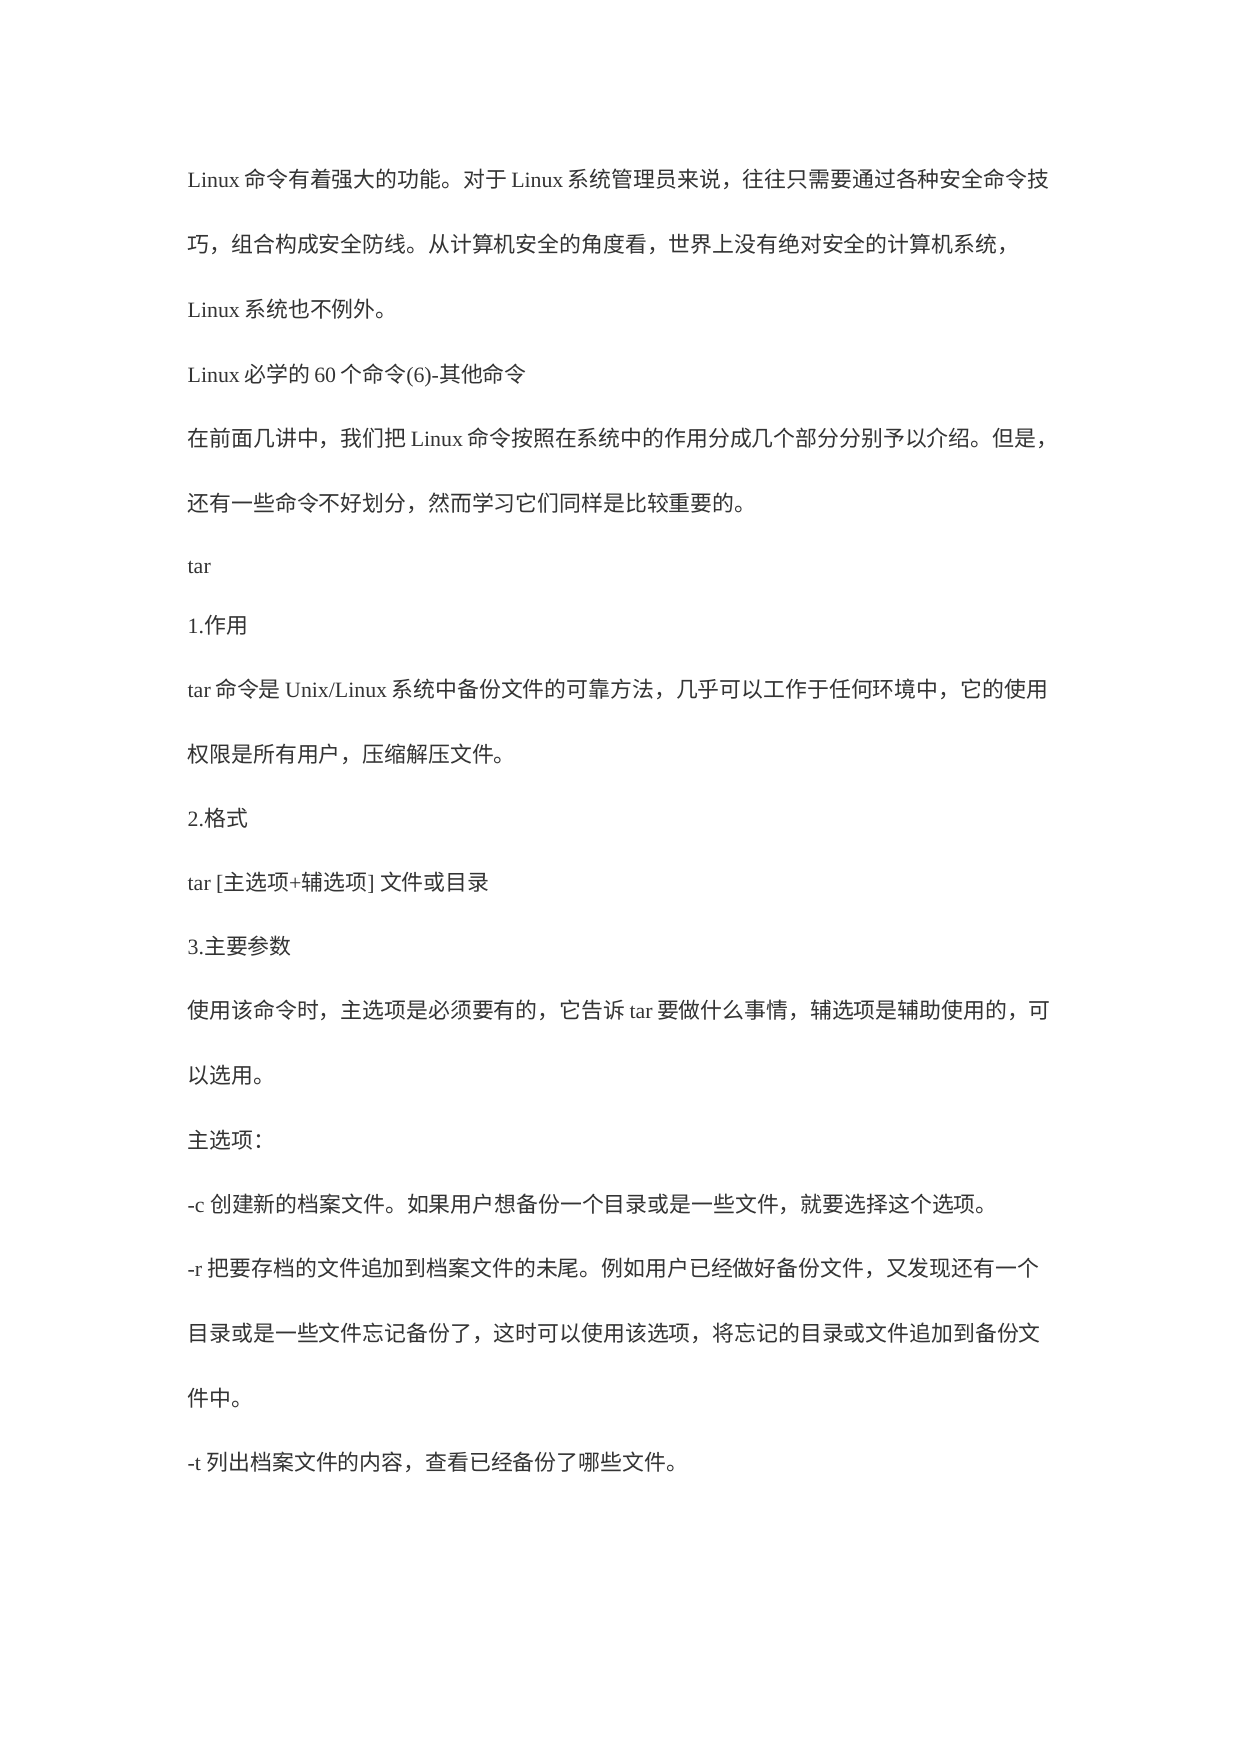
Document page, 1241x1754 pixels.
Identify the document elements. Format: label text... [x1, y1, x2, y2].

text 使用该命令时，主选项是必须要有的，它告诉tar要做什么事情，辅选项是辅助使用的，可以选用。 [187, 993, 1053, 1091]
text 在前面几讲中，我们把Linux命令按照在系统中的作用分成几个部分分别予以介绍。但是，还有一些命令不好划分，然而学习它们同样是比较重要的。 [187, 420, 1053, 518]
text -c 创建新的档案文件。如果用户想备份一个目录或是一些文件，就要选择这个选项。 [187, 1186, 1053, 1219]
text 1.作用 [187, 607, 1053, 640]
text Linux必学的60个命令(6)-其他命令 [187, 356, 1053, 389]
text 2.格式 [187, 801, 1053, 833]
text tar [主选项+辅选项] 文件或目录 [187, 865, 1053, 897]
text Linux命令有着强大的功能。对于Linux系统管理员来说，往往只需要通过各种安全命令技巧，组合构成安全防线。从计算机安全的角度看，世界上没有绝对安全的计算机系统，Linux系统也不例外。 [187, 162, 1053, 324]
text tar命令是Unix/Linux系统中备份文件的可靠方法，几乎可以工作于任何环境中，它的使用权限是所有用户，压缩解压文件。 [187, 671, 1053, 769]
text 3.主要参数 [187, 929, 1053, 961]
text -r 把要存档的文件追加到档案文件的未尾。例如用户已经做好备份文件，又发现还有一个目录或是一些文件忘记备份了，这时可以使用该选项，将忘记的目录或文件追加到备份文件中。 [187, 1251, 1053, 1413]
text -t 列出档案文件的内容，查看已经备份了哪些文件。 [187, 1445, 1053, 1477]
text tar [187, 549, 1053, 582]
text 主选项： [187, 1122, 1053, 1155]
